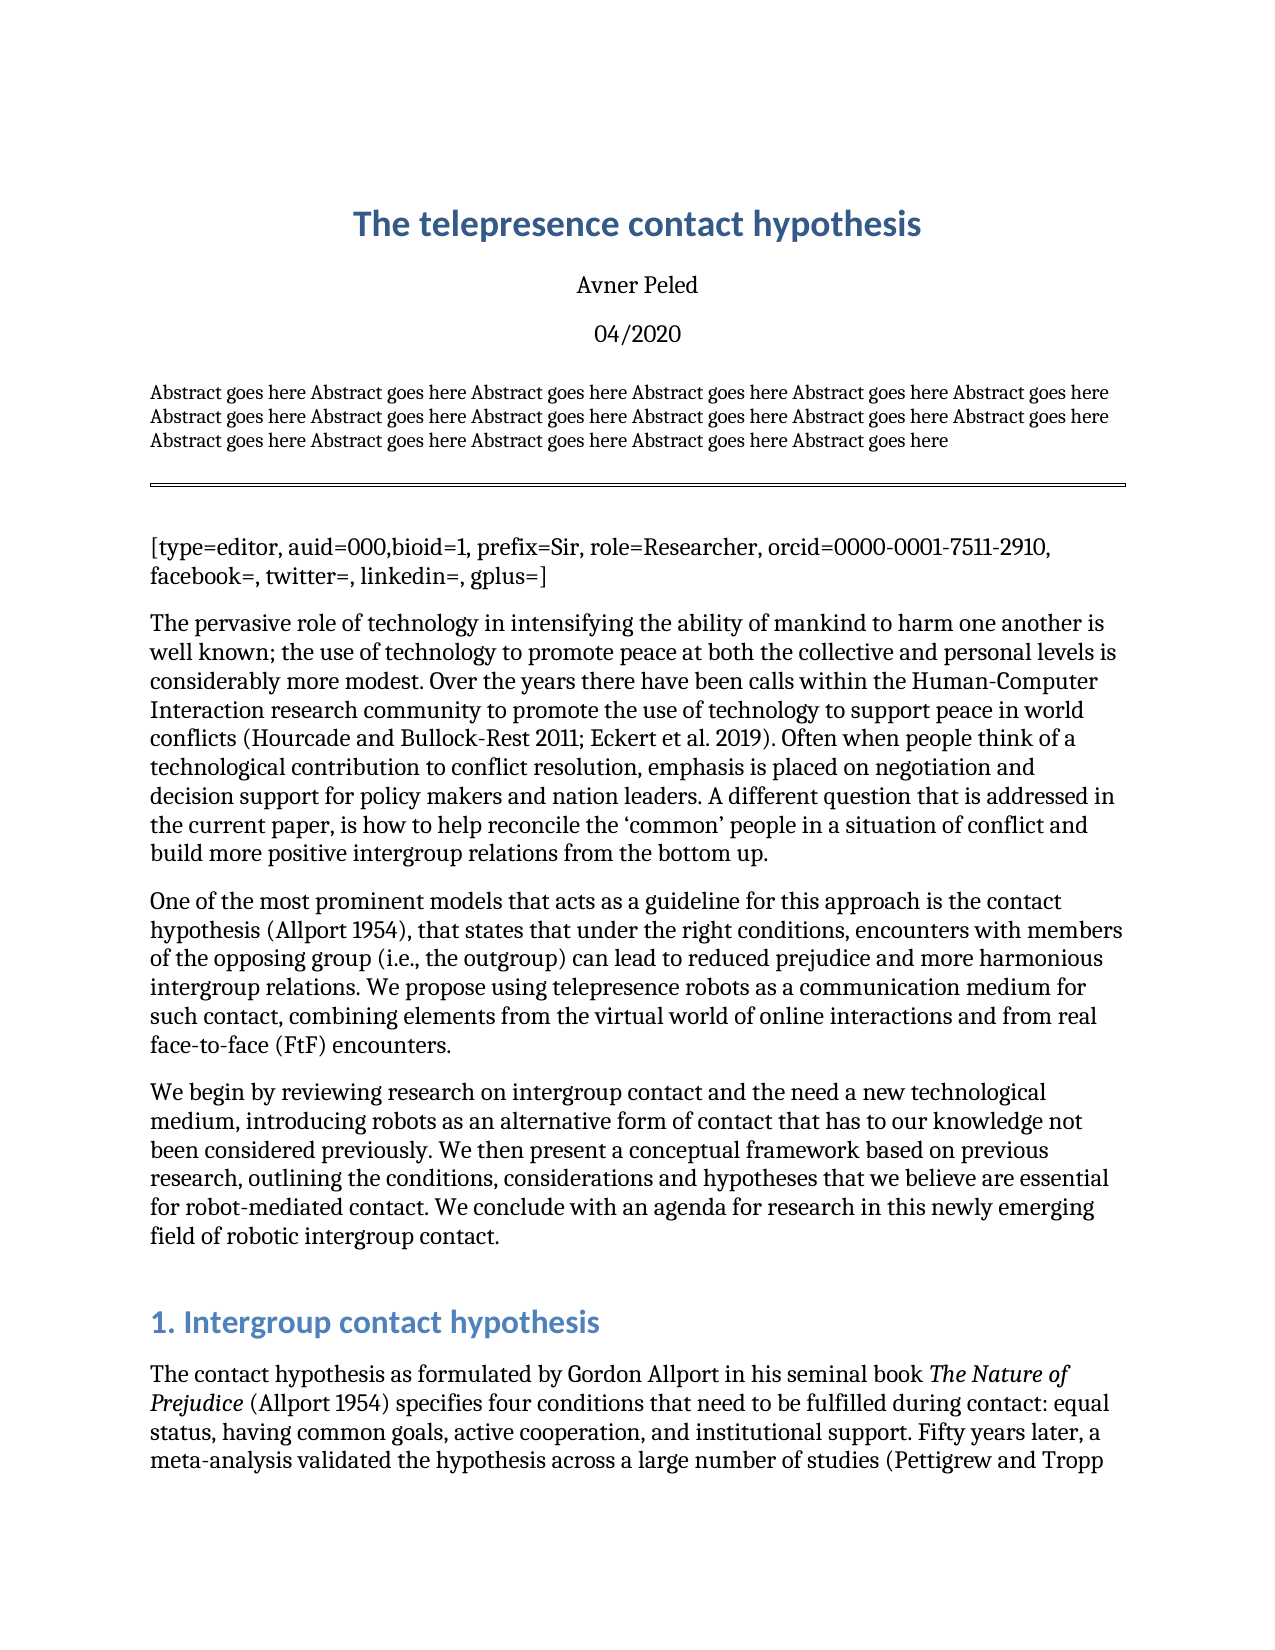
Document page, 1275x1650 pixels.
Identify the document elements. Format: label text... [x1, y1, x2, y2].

text 04/2020 [150, 320, 1125, 349]
text The pervasive role of technology in intensifying the ability of mankind to harm one another is well known; the use of technology to promote peace at both the collective and personal levels is considerably more modest. Over the years there have been calls within the Human-Computer Interaction research community to promote the use of technology to support peace in world conflicts (Hourcade and Bullock-Rest 2011; Eckert et al. 2019). Often when people think of a technological contribution to conflict resolution, emphasis is placed on negotiation and decision support for policy makers and nation leaders. A different question that is addressed in the current paper, is how to help reconcile the ‘common’ people in a situation of conflict and build more positive intergroup relations from the bottom up. [150, 609, 1125, 868]
text Avner Peled [150, 271, 1125, 299]
text [type=editor, auid=000,bioid=1, prefix=Sir, role=Researcher, orcid=0000-0001-7511-2910, facebook=, twitter=, linkedin=, gplus=] [150, 533, 1125, 591]
text We begin by reviewing research on intergroup contact and the need a new technological medium, introducing robots as an alternative form of contact that has to our knowledge not been considered previously. We then present a conceptual framework based on previous research, outlining the conditions, considerations and hypotheses that we believe are essential for robot-mediated contact. We conclude with an agenda for research in this newly emerging field of robotic intergroup contact. [150, 1078, 1125, 1251]
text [150, 1360, 1125, 1475]
subtitle 1. Intergroup contact hypothesis [150, 1301, 1125, 1341]
text One of the most prominent models that acts as a guideline for this approach is the contact hypothesis (Allport 1954), that states that under the right conditions, encounters with members of the opposing group (i.e., the outgroup) can lead to reduced prejudice and more harmonious intergroup relations. We propose using telepresence robots as a communication medium for such contact, combining elements from the virtual world of online interactions and from real face-to-face (FtF) encounters. [150, 887, 1125, 1059]
text Abstract goes here Abstract goes here Abstract goes here Abstract goes here Abstract goes here Abstract goes here Abstract goes here Abstract goes here Abstract goes here Abstract goes here Abstract goes here Abstract goes here Abstract goes here Abstract goes here Abstract goes here Abstract goes here Abstract goes here [150, 380, 1125, 452]
title The telepresence contact hypothesis [150, 200, 1125, 246]
